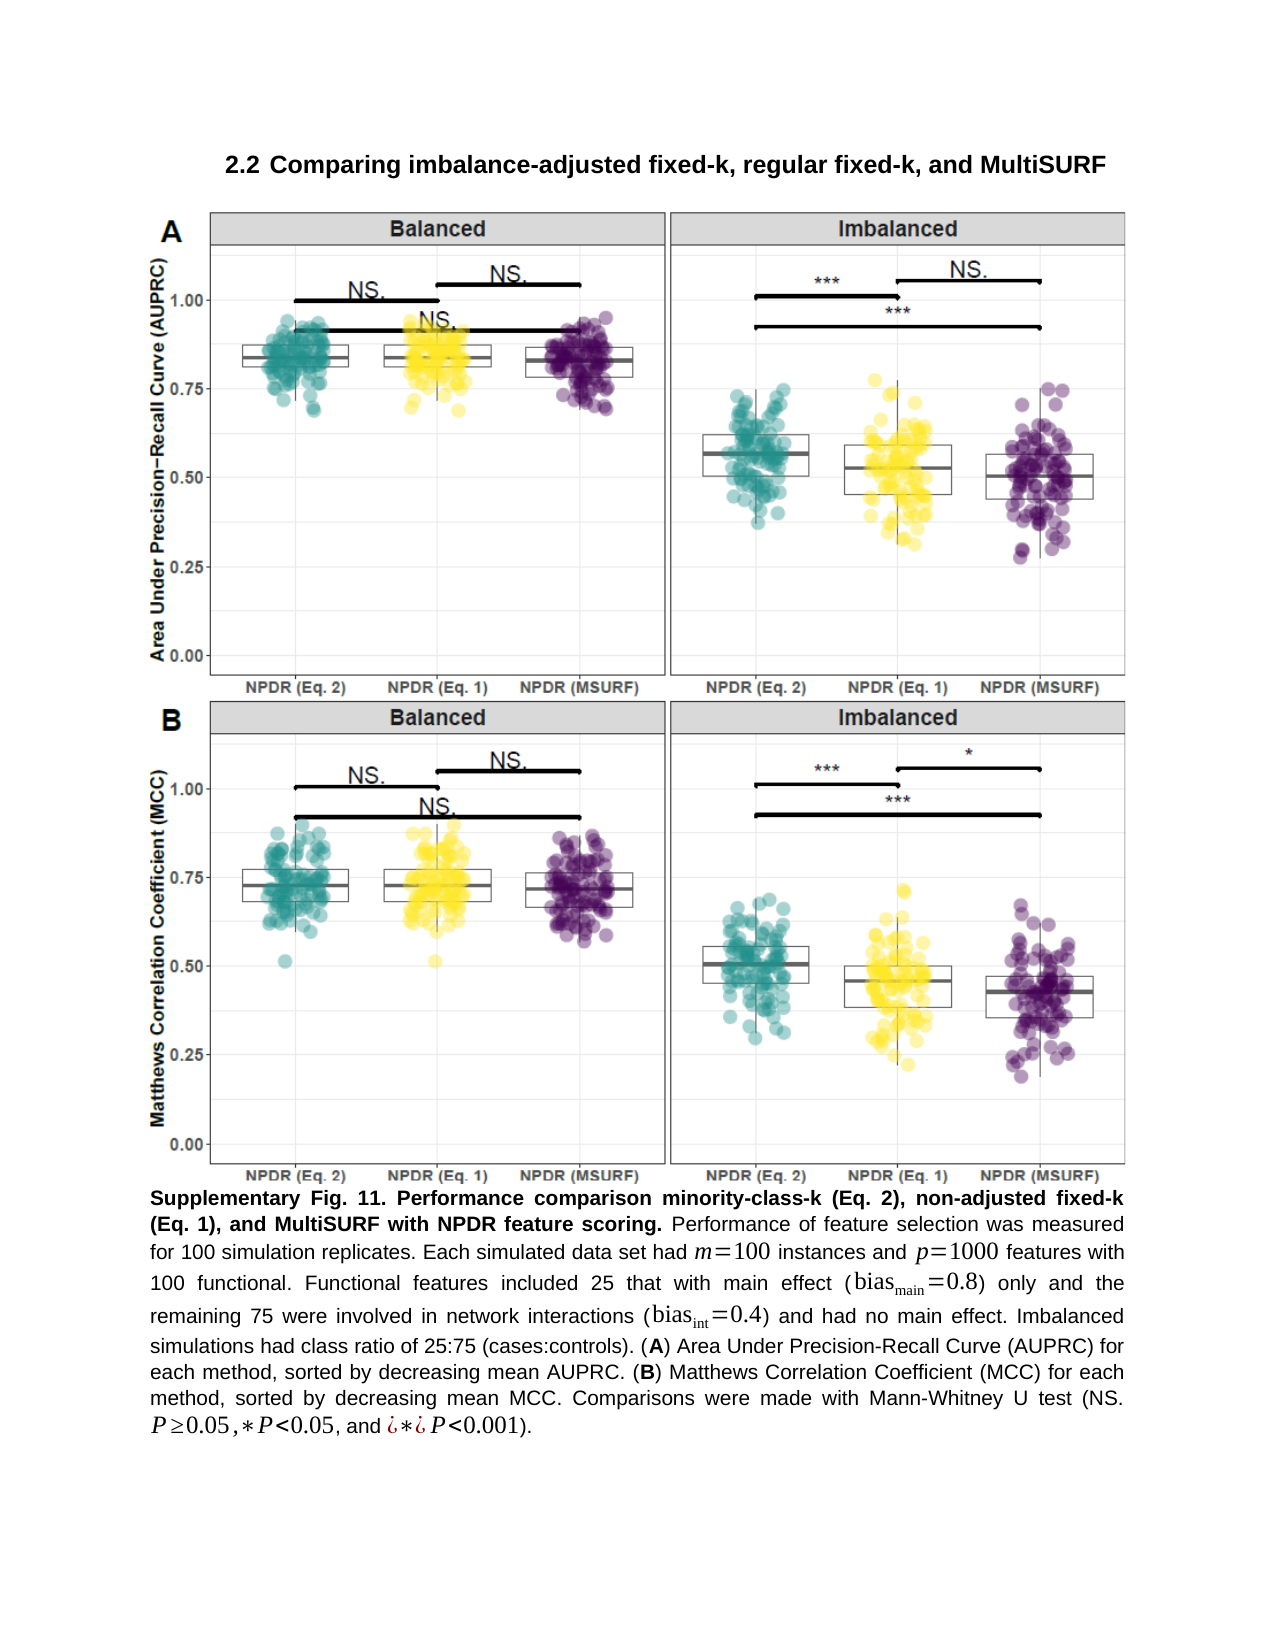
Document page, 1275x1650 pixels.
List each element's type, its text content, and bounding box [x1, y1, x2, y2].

list Comparing imbalance-adjusted fixed-k, regular fixed-k, and MultiSURF [225, 150, 1125, 179]
text Supplementary Fig. 11. Performance comparison minority-class-k (Eq. 2), non-adjusted fixed-k (Eq. 1), and MultiSURF with NPDR feature scoring. Performance of feature selection was measured for 100 simulation replicates. Each simulated data set had instances and features with 100 functional. Functional features included 25 that with main effect () only and the remaining 75 were involved in network interactions () and had no main effect. Imbalanced simulations had class ratio of 25:75 (cases:controls). (A) Area Under Precision-Recall Curve (AUPRC) for each method, sorted by decreasing mean AUPRC. (B) Matthews Correlation Coefficient (MCC) for each method, sorted by decreasing mean MCC. Comparisons were made with Mann-Whitney U test (NS. , and ). [150, 1186, 1125, 1440]
picture [150, 210, 1125, 1184]
